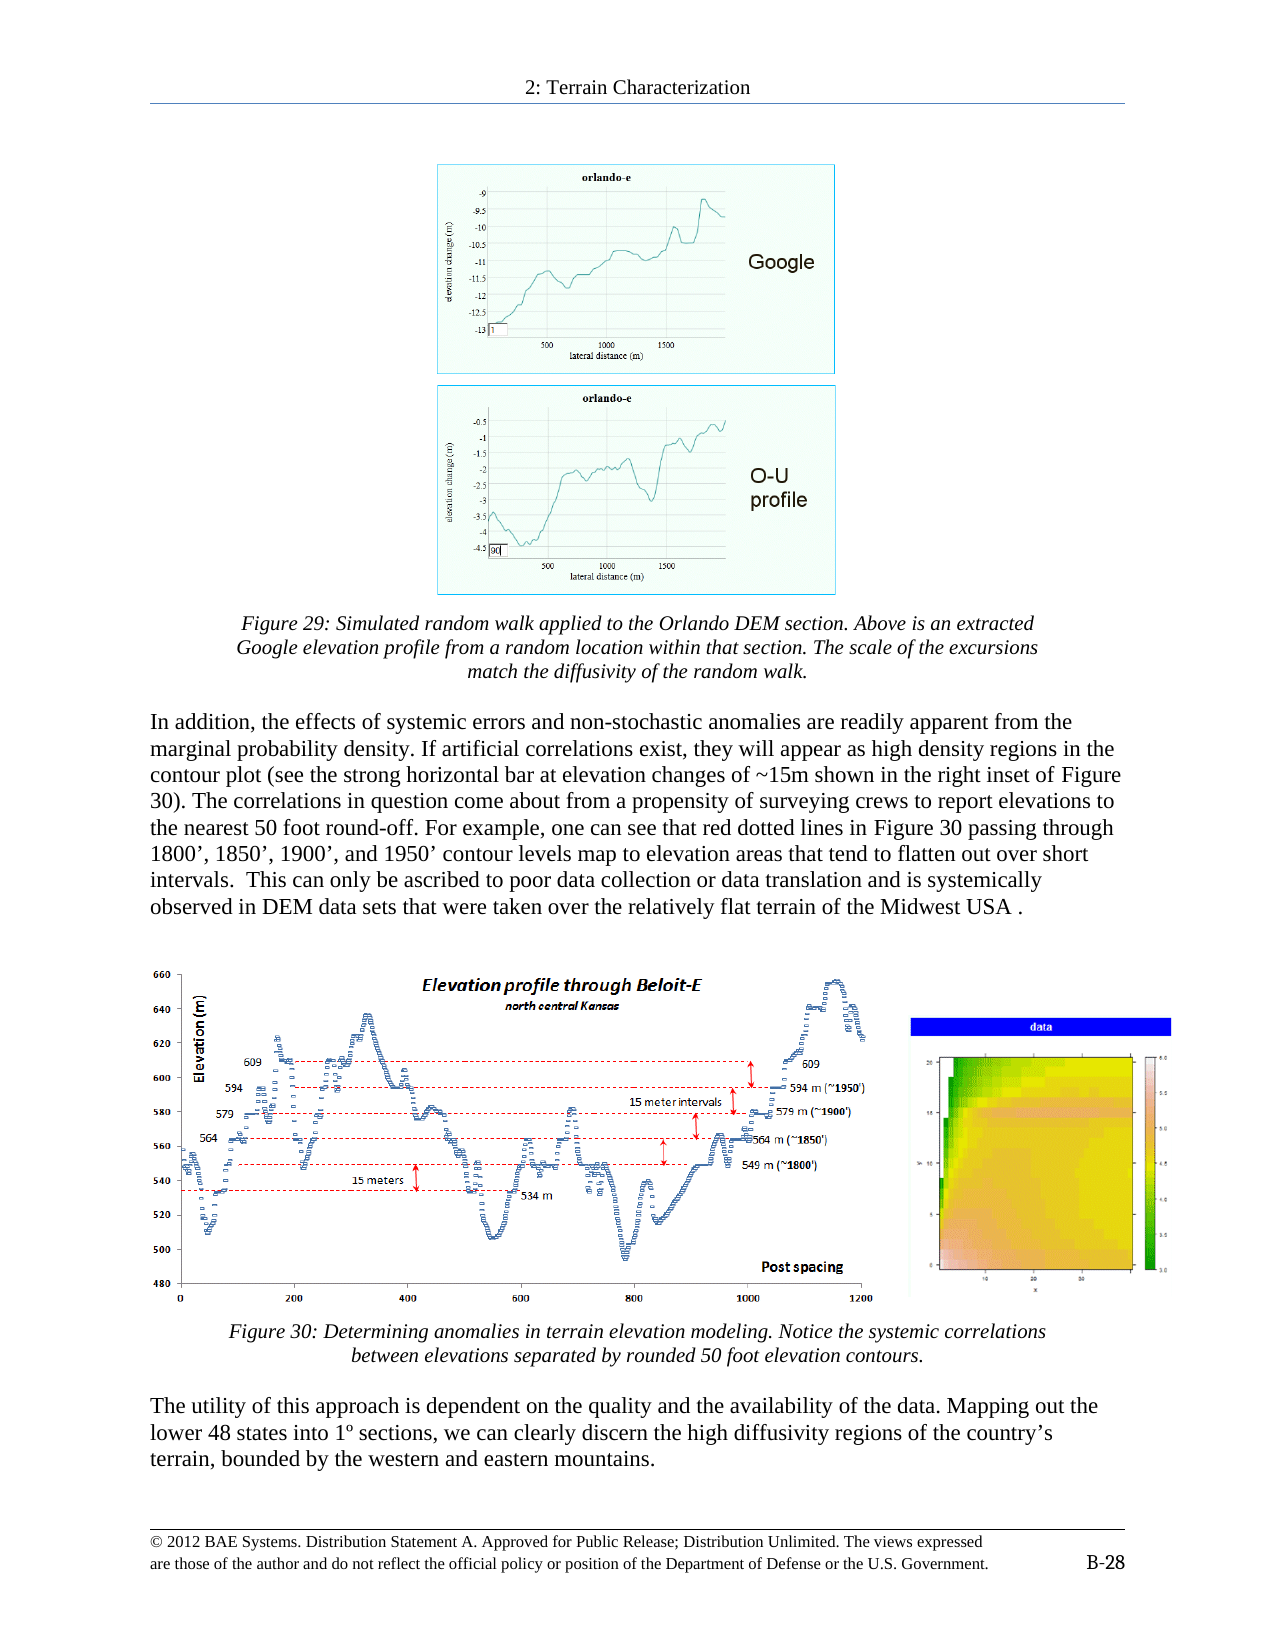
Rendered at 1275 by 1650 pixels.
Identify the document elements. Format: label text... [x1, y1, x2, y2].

text The utility of this approach is dependent on the quality and the availability of the data. Mapping out the lower 48 states into 1º sections, we can clearly discern the high diffusivity regions of the country’s terrain, bounded by the western and eastern mountains. [150, 1392, 1125, 1471]
picture [150, 968, 1172, 1307]
text Figure 29: Simulated random walk applied to the Orlando DEM section. Above is an extracted Google elevation profile from a random location within that section. The scale of the excursions match the diffusivity of the random walk. [225, 611, 1050, 683]
picture [432, 157, 843, 599]
text Figure 30: Determining anomalies in terrain elevation modeling. Notice the systemic correlations between elevations separated by rounded 50 foot elevation contours. [225, 1319, 1050, 1367]
text In addition, the effects of systemic errors and non-stochastic anomalies are readily apparent from the marginal probability density. If artificial correlations exist, they will appear as high density regions in the contour plot (see the strong horizontal bar at elevation changes of ~15m shown in the right inset of Figure 30). The correlations in question come about from a propensity of surveying crews to report elevations to the nearest 50 foot round-off. For example, one can see that red dotted lines in Figure 30 passing through 1800’, 1850’, 1900’, and 1950’ contour levels map to elevation areas that tend to flatten out over short intervals. This can only be ascribed to poor data collection or data translation and is systemically observed in DEM data sets that were taken over the relatively flat terrain of the Midwest USA . [150, 708, 1125, 919]
